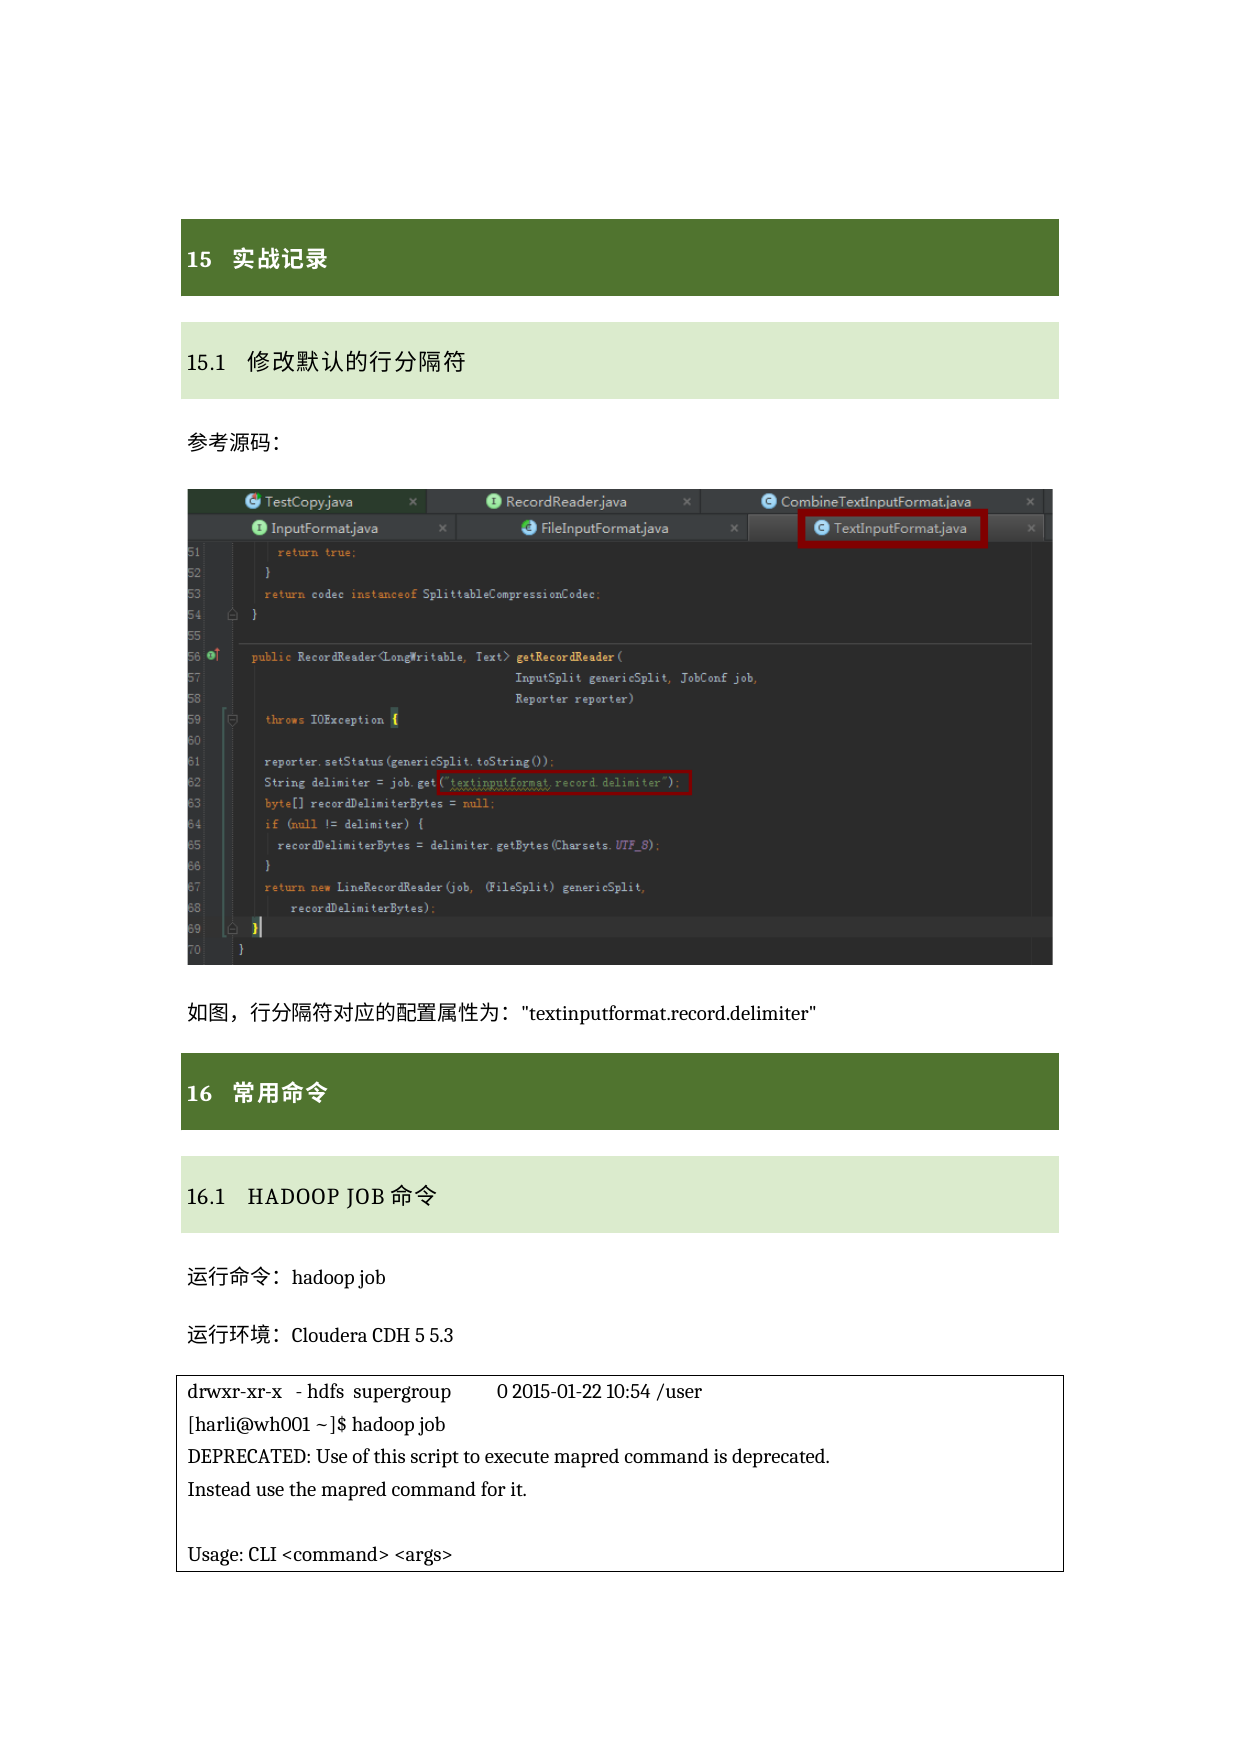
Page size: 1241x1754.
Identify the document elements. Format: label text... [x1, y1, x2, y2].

subtitle hadoop job命令 [188, 1162, 1053, 1227]
subtitle 实战记录 [188, 225, 1053, 290]
text 运行命令：hadoop job [187, 1259, 1053, 1292]
subtitle 修改默认的行分隔符 [188, 328, 1053, 393]
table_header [177, 1376, 1063, 1571]
picture [187, 489, 1053, 965]
text 如图，行分隔符对应的配置属性为："textinputformat.record.delimiter" [187, 995, 1053, 1027]
text 参考源码： [187, 425, 1053, 458]
text 运行环境：Cloudera CDH 5 5.3 [187, 1317, 1053, 1349]
subtitle 常用命令 [188, 1059, 1053, 1124]
